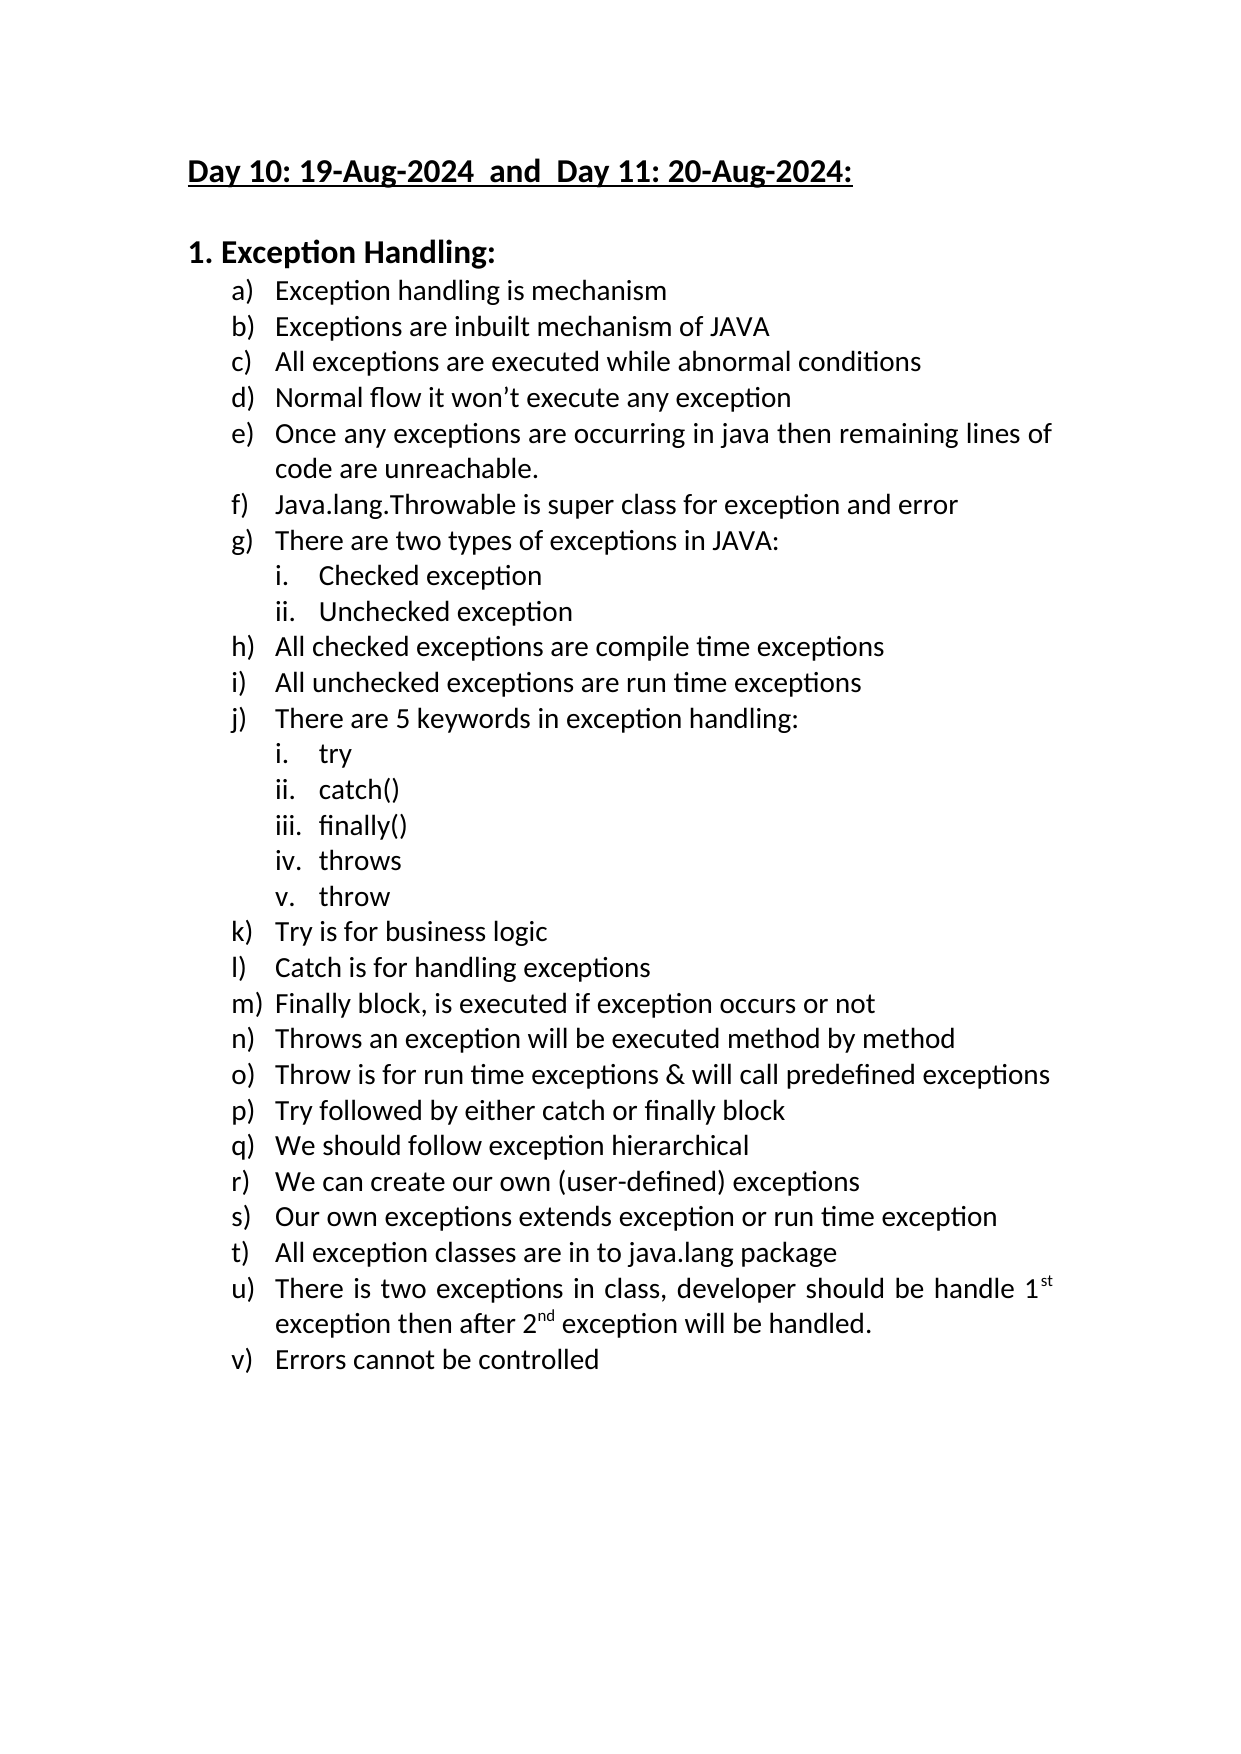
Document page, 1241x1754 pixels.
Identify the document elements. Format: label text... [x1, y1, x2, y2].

list Errors cannot be controlled [231, 1341, 1053, 1377]
list Finally block, is executed if exception occurs or not [231, 985, 1053, 1020]
list We can create our own (user-defined) exceptions [231, 1163, 1053, 1198]
list All exceptions are executed while abnormal conditions [231, 343, 1053, 379]
list Our own exceptions extends exception or run time exception [231, 1198, 1053, 1234]
list finally() [275, 807, 1053, 842]
list catch() [275, 771, 1053, 807]
list All exception classes are in to java.lang package [231, 1234, 1053, 1270]
list throws [275, 842, 1053, 878]
list All unchecked exceptions are run time exceptions [231, 664, 1053, 700]
list Throw is for run time exceptions & will call predefined exceptions [231, 1056, 1053, 1092]
list Normal flow it won’t execute any exception [231, 379, 1053, 415]
list Java.lang.Throwable is super class for exception and error [231, 486, 1053, 522]
list There are two types of exceptions in JAVA: [231, 522, 1053, 557]
list We should follow exception hierarchical [231, 1127, 1053, 1163]
list Catch is for handling exceptions [231, 949, 1053, 985]
list Exception Handling: [187, 231, 1053, 272]
list Try is for business logic [231, 913, 1053, 949]
list All checked exceptions are compile time exceptions [231, 628, 1053, 664]
text Day 10: 19-Aug-2024 and Day 11: 20-Aug-2024: [187, 150, 1053, 191]
list Once any exceptions are occurring in java then remaining lines of code are unreachable. [231, 415, 1053, 486]
list Checked exception [275, 557, 1053, 593]
list Exception handling is mechanism [231, 272, 1053, 308]
list Throws an exception will be executed method by method [231, 1020, 1053, 1056]
list Exceptions are inbuilt mechanism of JAVA [231, 308, 1053, 343]
list throw [275, 878, 1053, 913]
list Try followed by either catch or finally block [231, 1092, 1053, 1127]
list try [275, 735, 1053, 771]
list There is two exceptions in class, developer should be handle 1st exception then after 2nd exception will be handled. [231, 1270, 1053, 1341]
list Unchecked exception [275, 593, 1053, 628]
list There are 5 keywords in exception handling: [231, 700, 1053, 735]
